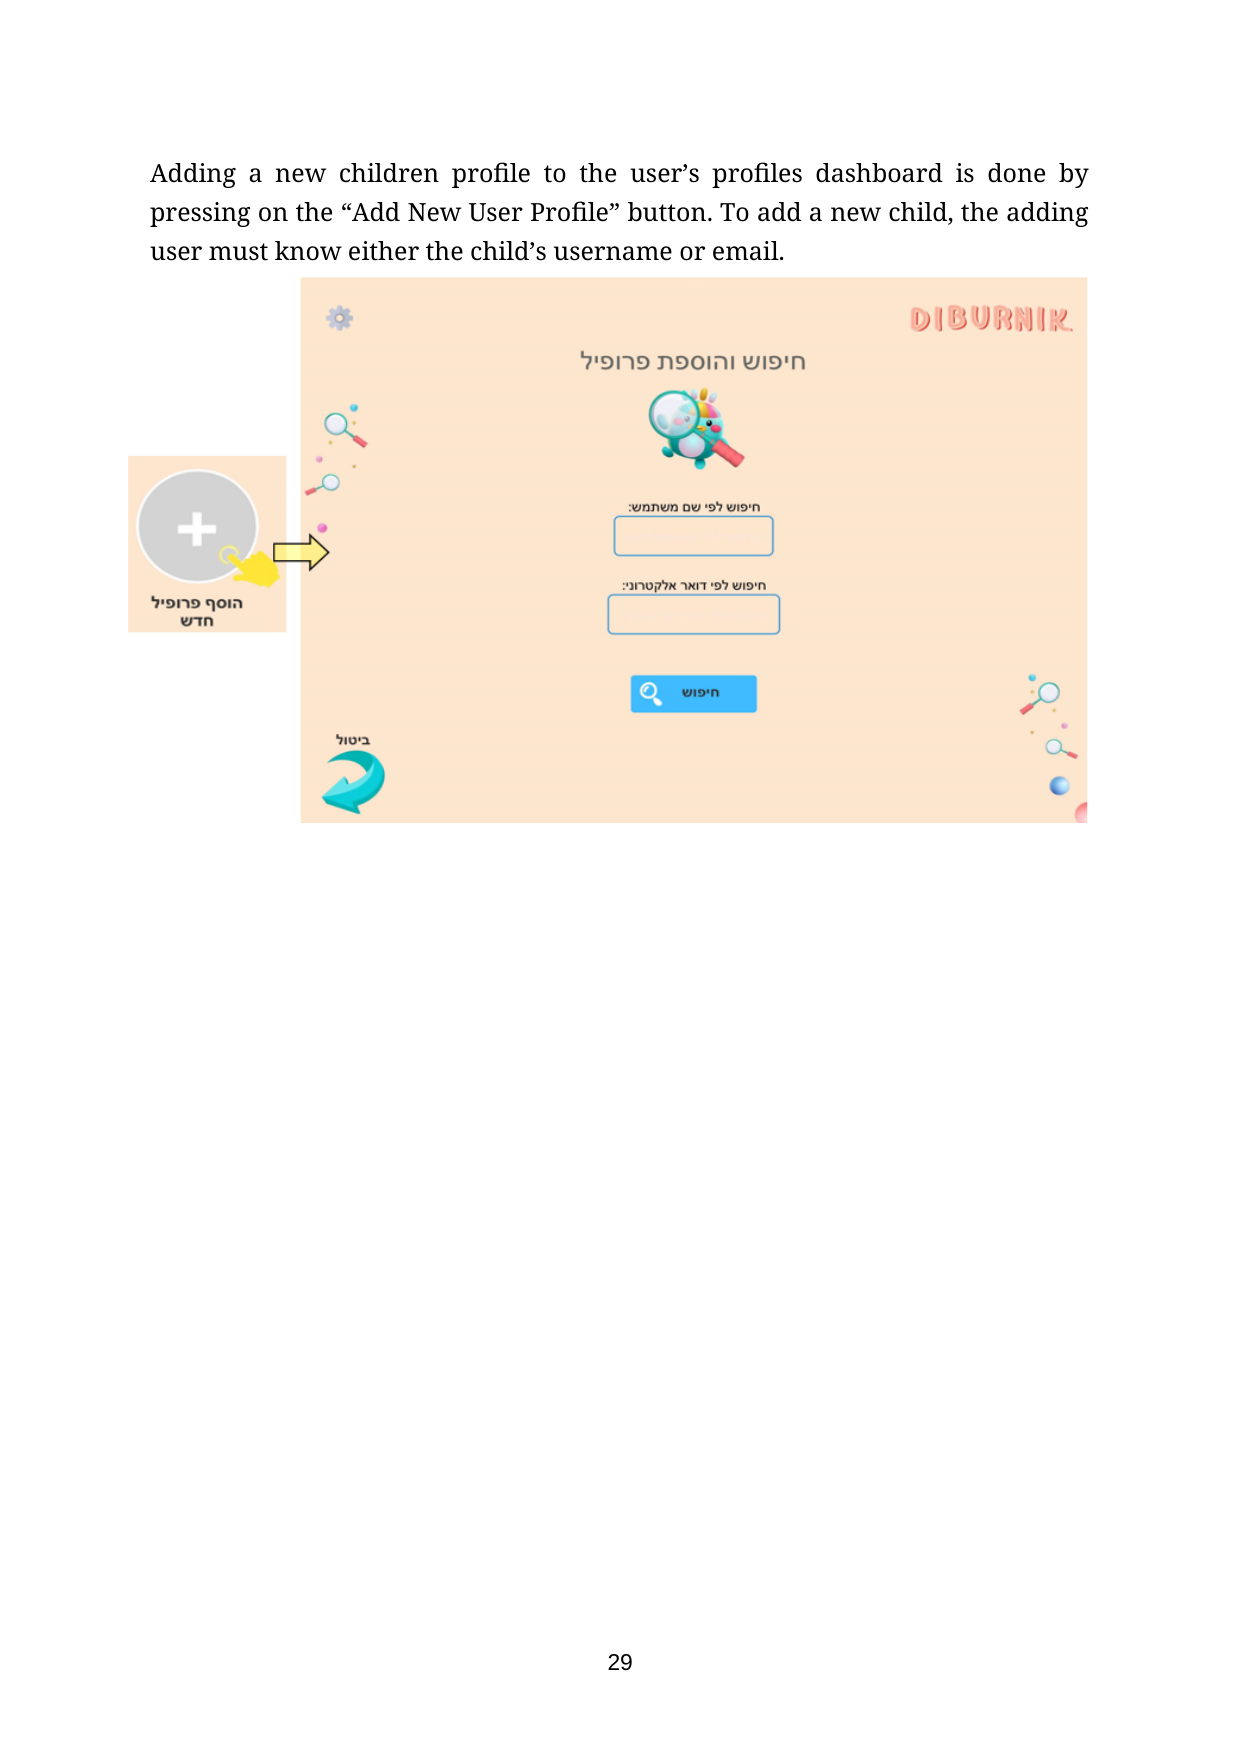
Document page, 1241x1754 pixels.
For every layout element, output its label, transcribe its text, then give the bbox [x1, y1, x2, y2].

text Adding a new children profile to the user’s profiles dashboard is done by pressing on the “Add New User Profile” button. To add a new child, the adding user must know either the child’s username or email. [150, 155, 1090, 268]
picture [127, 273, 1092, 823]
